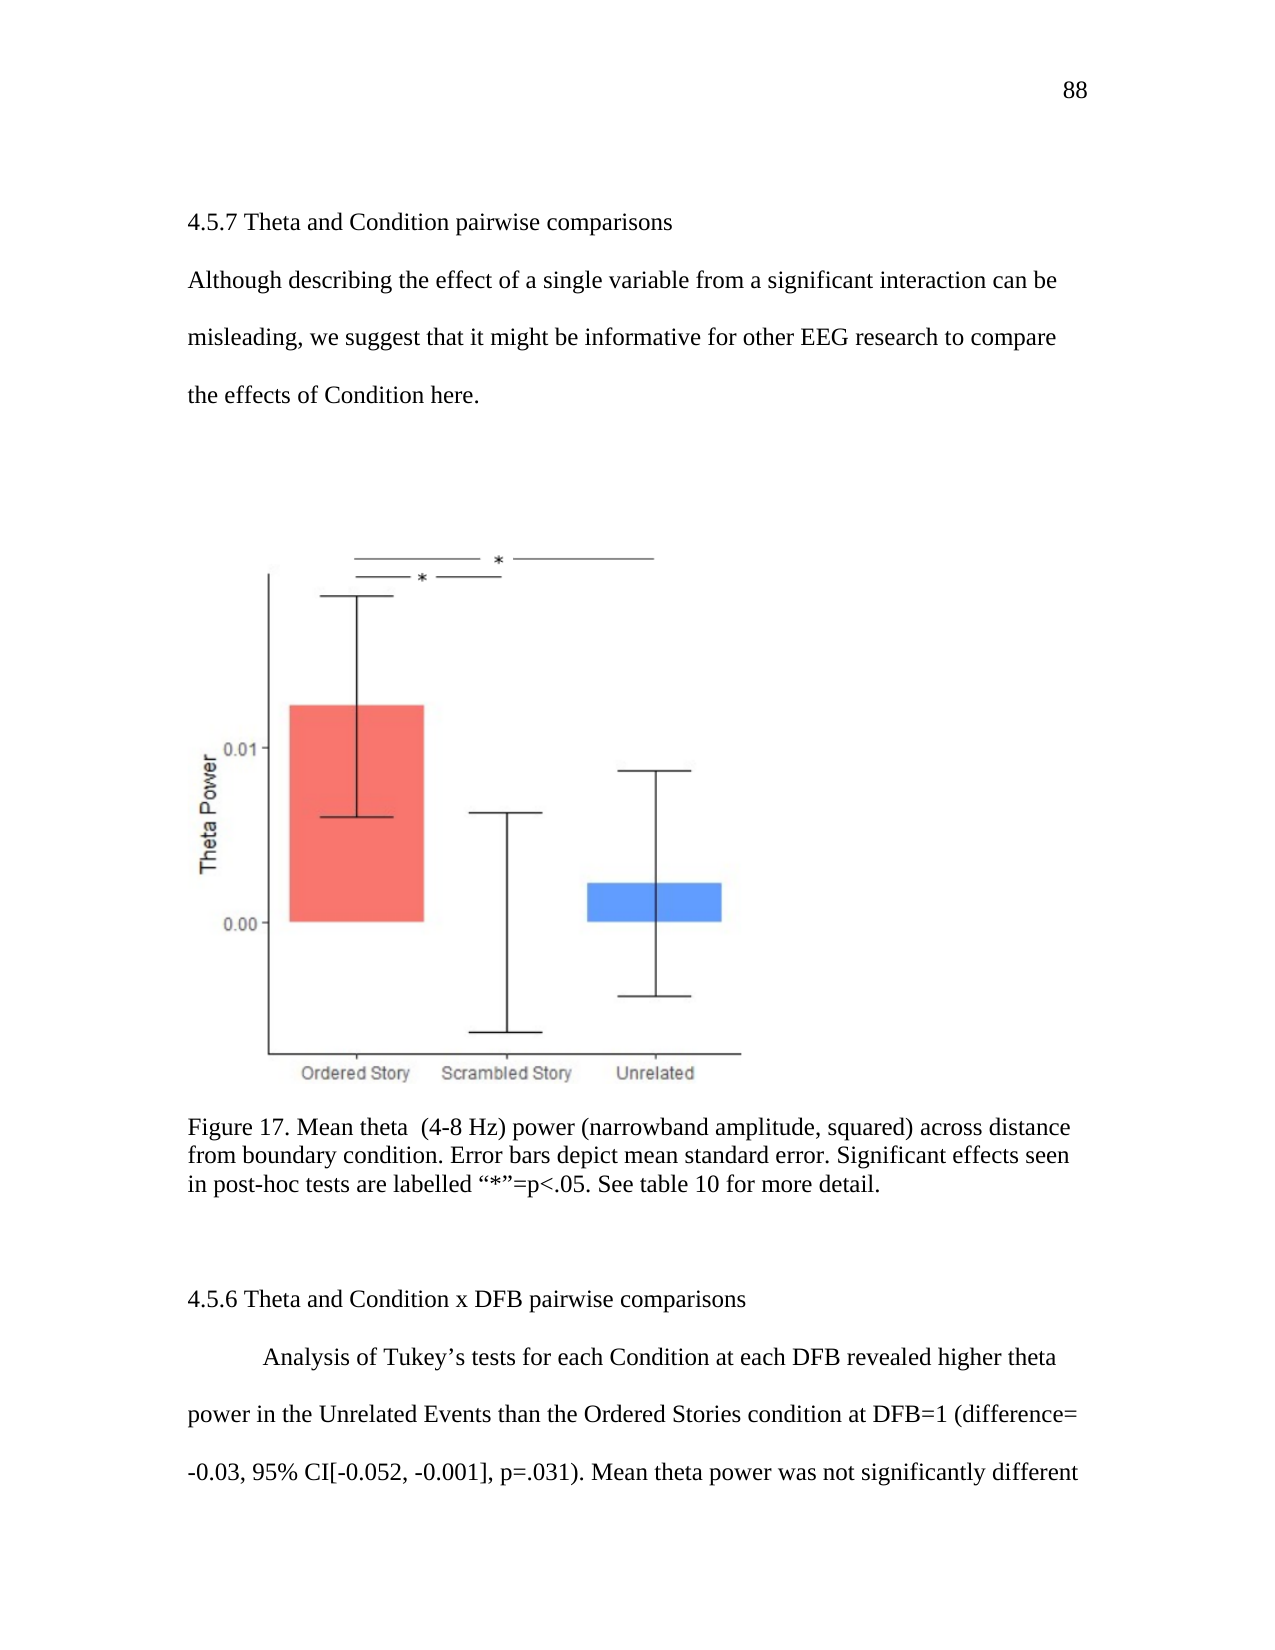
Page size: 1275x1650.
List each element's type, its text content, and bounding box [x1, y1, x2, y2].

subtitle 4.5.6 Theta and Condition x DFB pairwise comparisons [187, 1284, 1087, 1313]
picture [187, 552, 742, 1084]
text Figure 17. Mean theta (4-8 Hz) power (narrowband amplitude, squared) across distance from boundary condition. Error bars depict mean standard error. Significant effects seen in post-hoc tests are labelled “*”=p<.05. See table 10 for more detail. [187, 1112, 1087, 1198]
text Although describing the effect of a single variable from a significant interaction can be misleading, we suggest that it might be informative for other EEG research to compare the effects of Condition here. [187, 265, 1087, 409]
subtitle 4.5.7 Theta and Condition pairwise comparisons [187, 207, 1087, 236]
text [187, 1342, 1087, 1486]
